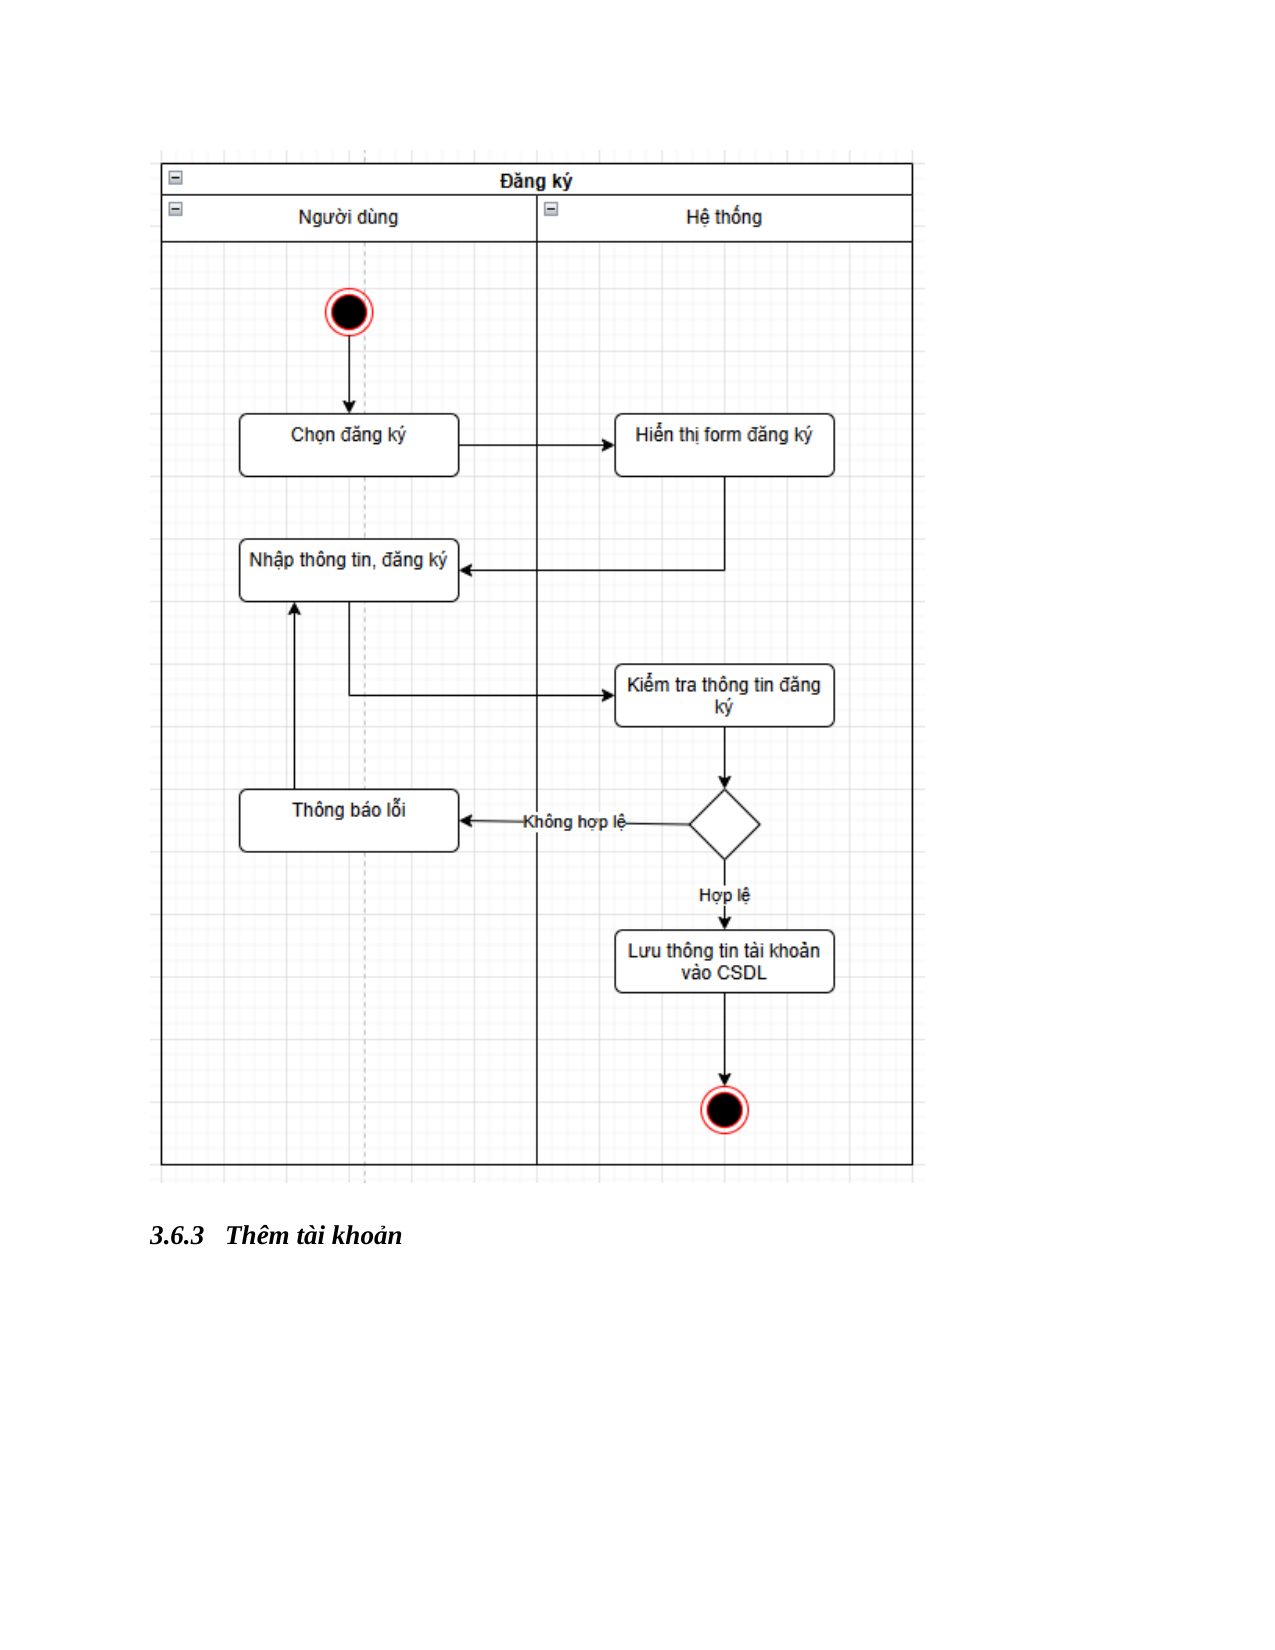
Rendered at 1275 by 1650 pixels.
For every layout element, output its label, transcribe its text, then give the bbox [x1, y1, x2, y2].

list Thêm tài khoản [150, 1219, 1125, 1250]
picture [150, 150, 926, 1183]
